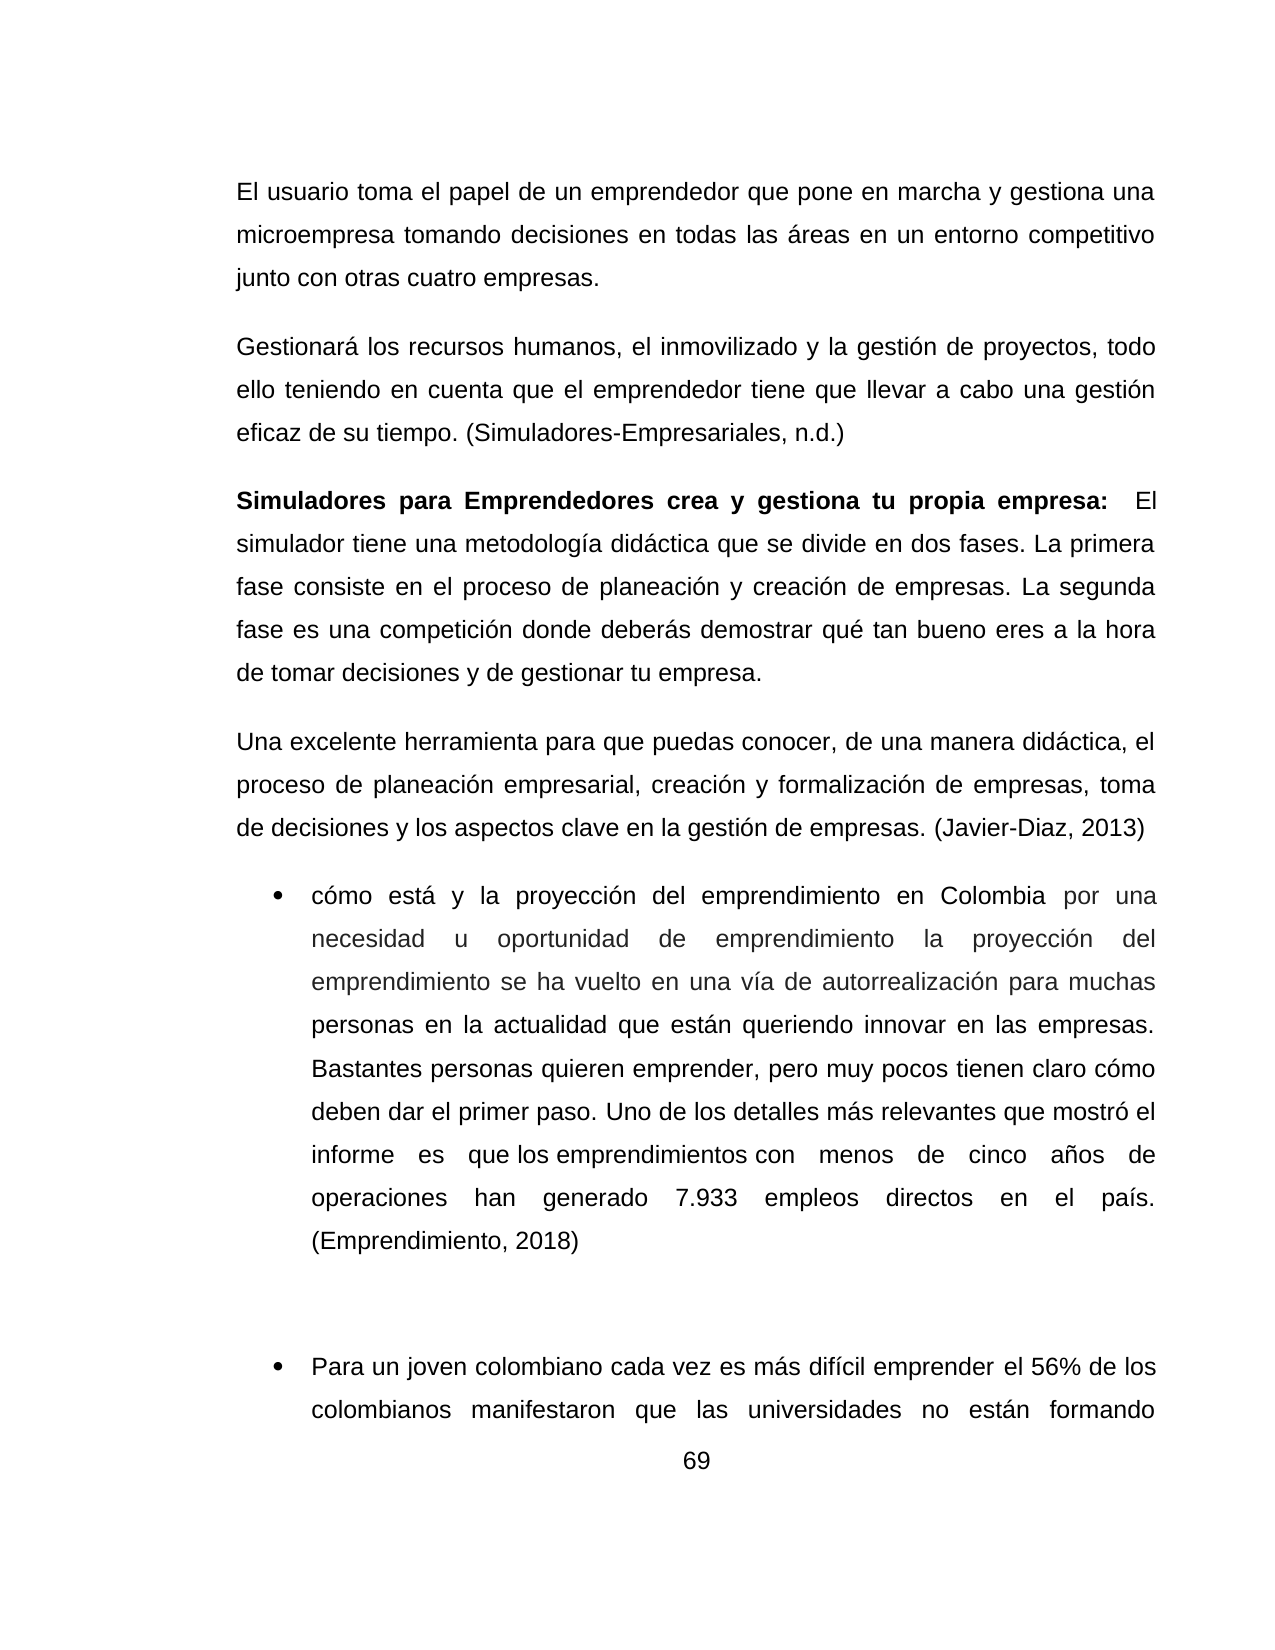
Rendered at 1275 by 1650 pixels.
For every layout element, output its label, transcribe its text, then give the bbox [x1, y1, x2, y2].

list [274, 1352, 1157, 1424]
text Simuladores para Emprendedores crea y gestiona tu propia empresa: El simulador tiene una metodología didáctica que se divide en dos fases. La primera fase consiste en el proceso de planeación y creación de empresas. La segunda fase es una competición donde deberás demostrar qué tan bueno eres a la hora de tomar decisiones y de gestionar tu empresa. [236, 486, 1157, 687]
text Una excelente herramienta para que puedas conocer, de una manera didáctica, el proceso de planeación empresarial, creación y formalización de empresas, toma de decisiones y los aspectos clave en la gestión de empresas. [236, 727, 1157, 842]
text Gestionará los recursos humanos, el inmovilizado y la gestión de proyectos, todo ello teniendo en cuenta que el emprendedor tiene que llevar a cabo una gestión eficaz de su tiempo. [236, 332, 1157, 447]
text El usuario toma el papel de un emprendedor que pone en marcha y gestiona una microempresa tomando decisiones en todas las áreas en un entorno competitivo junto con otras cuatro empresas. [236, 177, 1157, 292]
list cómo está y la proyección del emprendimiento en Colombia por una necesidad u oportunidad de emprendimiento la proyección del emprendimiento se ha vuelto en una vía de autorrealización para muchas personas en la actualidad que están queriendo innovar en las empresas. Bastantes personas quieren emprender, pero muy pocos tienen claro cómo deben dar el primer paso. Uno de los detalles más relevantes que mostró el informe es que los emprendimientos con menos de cinco años de operaciones han generado 7.933 empleos directos en el país. [274, 881, 1157, 1255]
